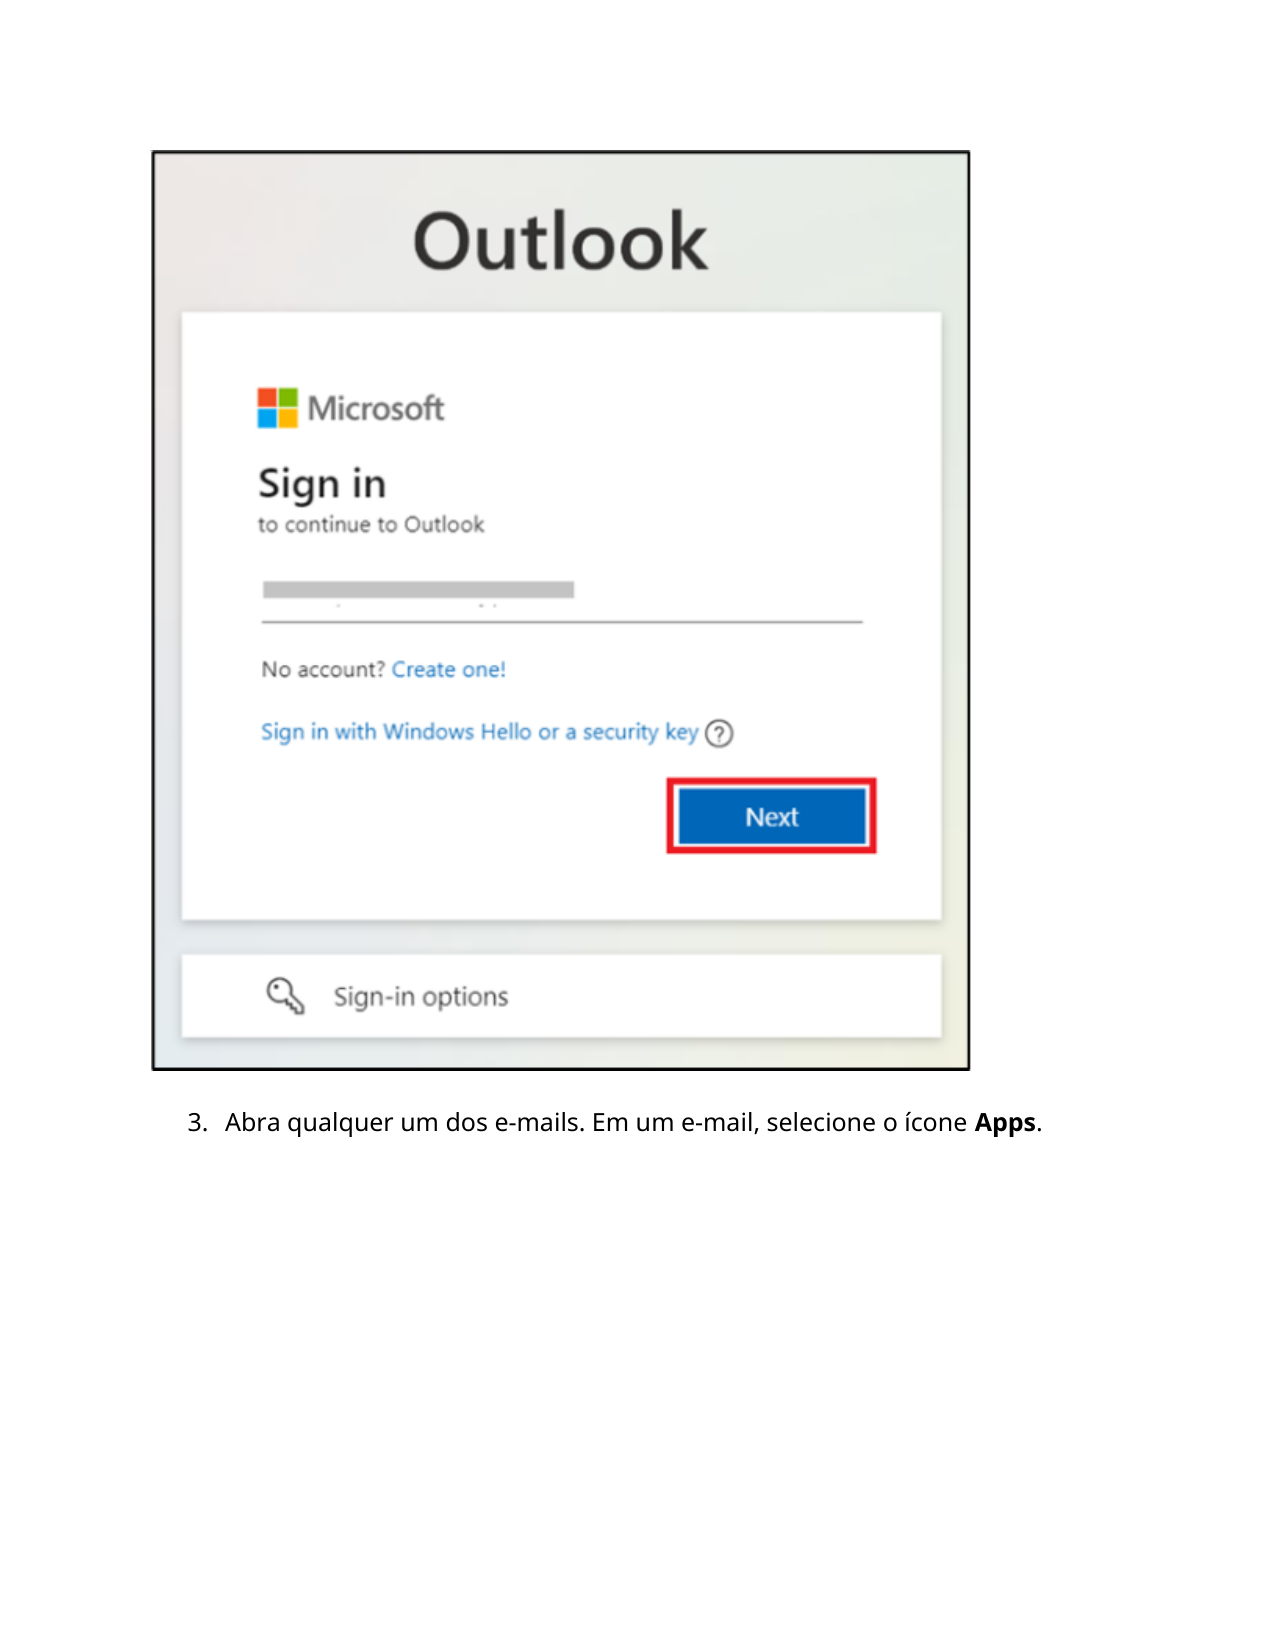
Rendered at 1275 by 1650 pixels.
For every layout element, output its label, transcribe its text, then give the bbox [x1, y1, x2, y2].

list Abra qualquer um dos e-mails. Em um e-mail, selecione o ícone Apps. [187, 1105, 1125, 1139]
picture [150, 150, 971, 1071]
